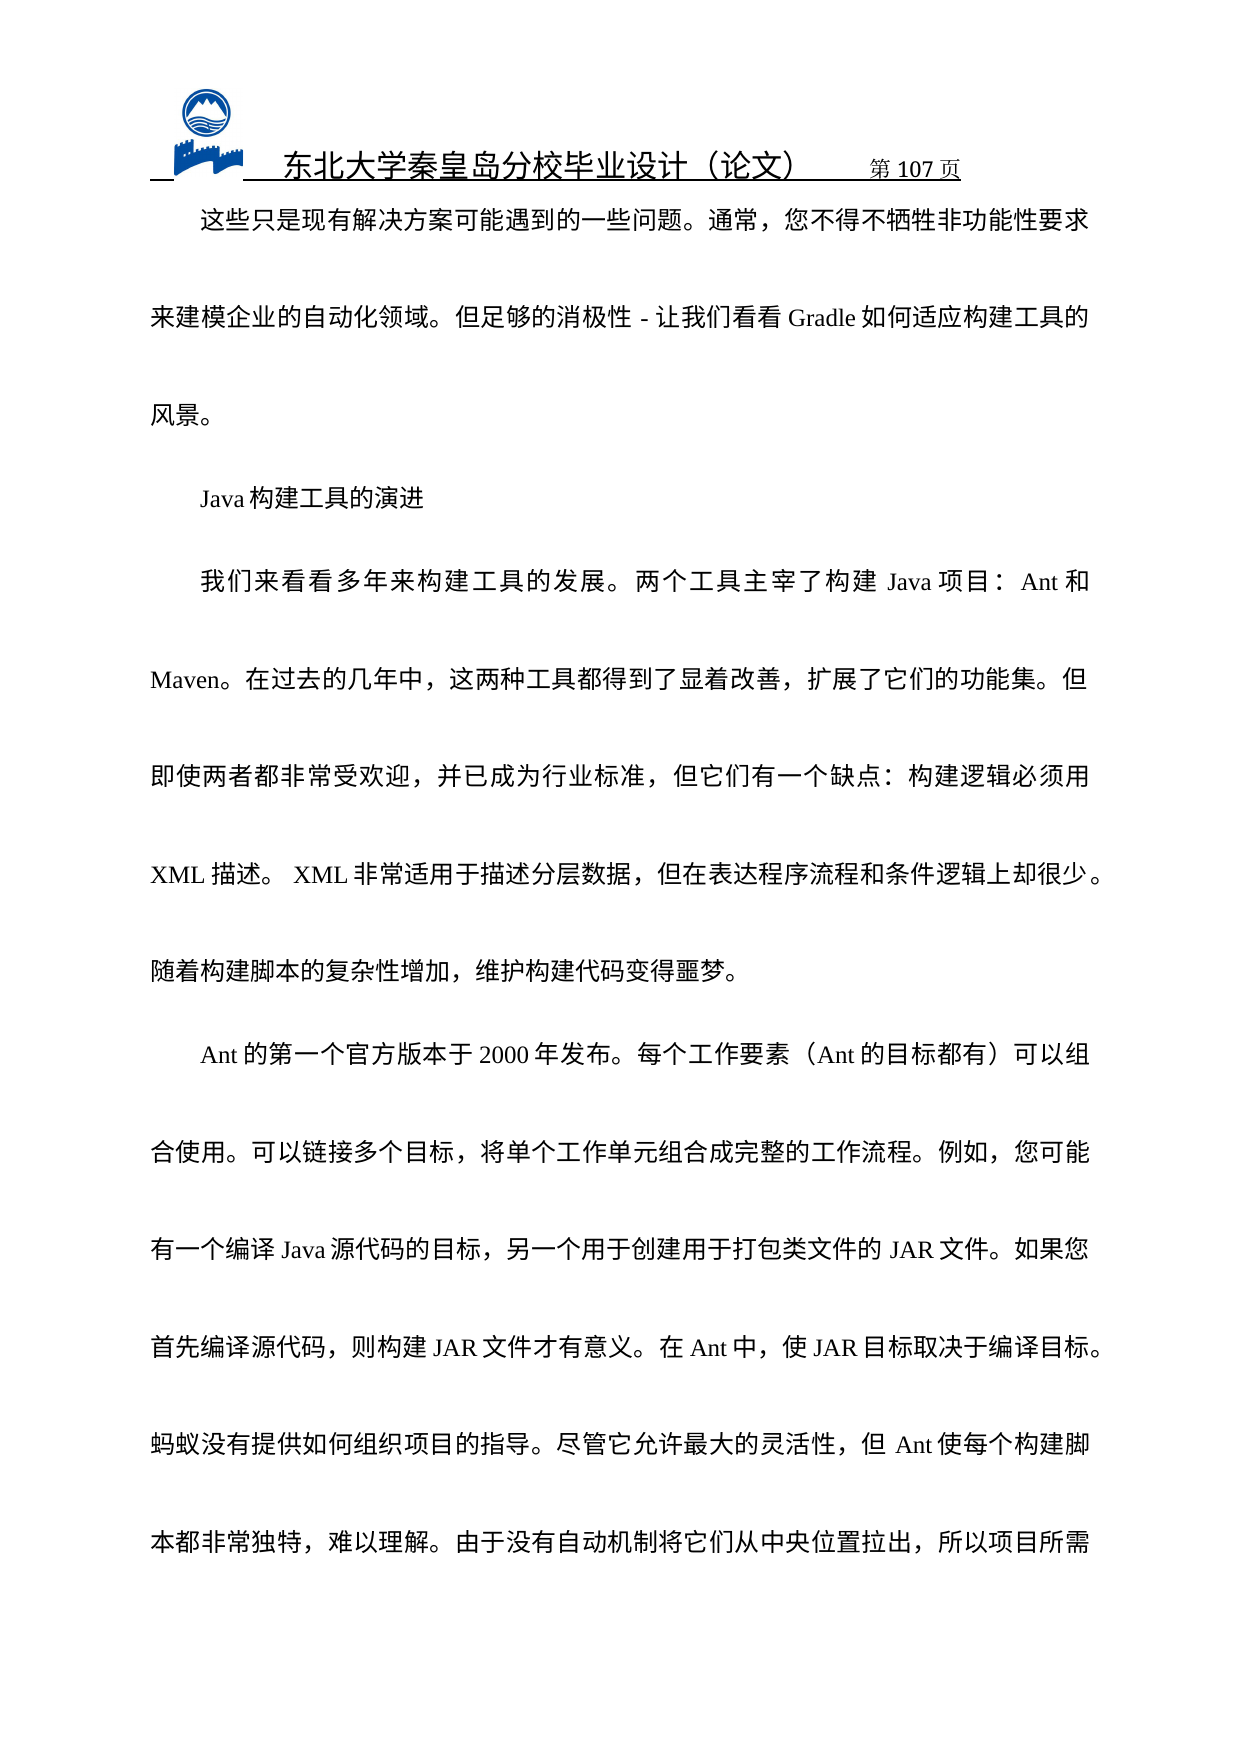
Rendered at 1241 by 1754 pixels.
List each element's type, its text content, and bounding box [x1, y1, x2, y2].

text Java构建工具的演进 [150, 464, 1090, 529]
text 这些只是现有解决方案可能遇到的一些问题。通常，您不得不牺牲非功能性要求来建模企业的自动化领域。但足够的消极性 - 让我们看看Gradle如何适应构建工具的风景。 [150, 186, 1090, 446]
text 我们来看看多年来构建工具的发展。两个工具主宰了构建Java项目：Ant和Maven。在过去的几年中，这两种工具都得到了显着改善，扩展了它们的功能集。但即使两者都非常受欢迎，并已成为行业标准，但它们有一个缺点：构建逻辑必须用XML描述。 XML非常适用于描述分层数据，但在表达程序流程和条件逻辑上却很少。随着构建脚本的复杂性增加，维护构建代码变得噩梦。 [150, 547, 1090, 1002]
picture [173, 88, 244, 177]
